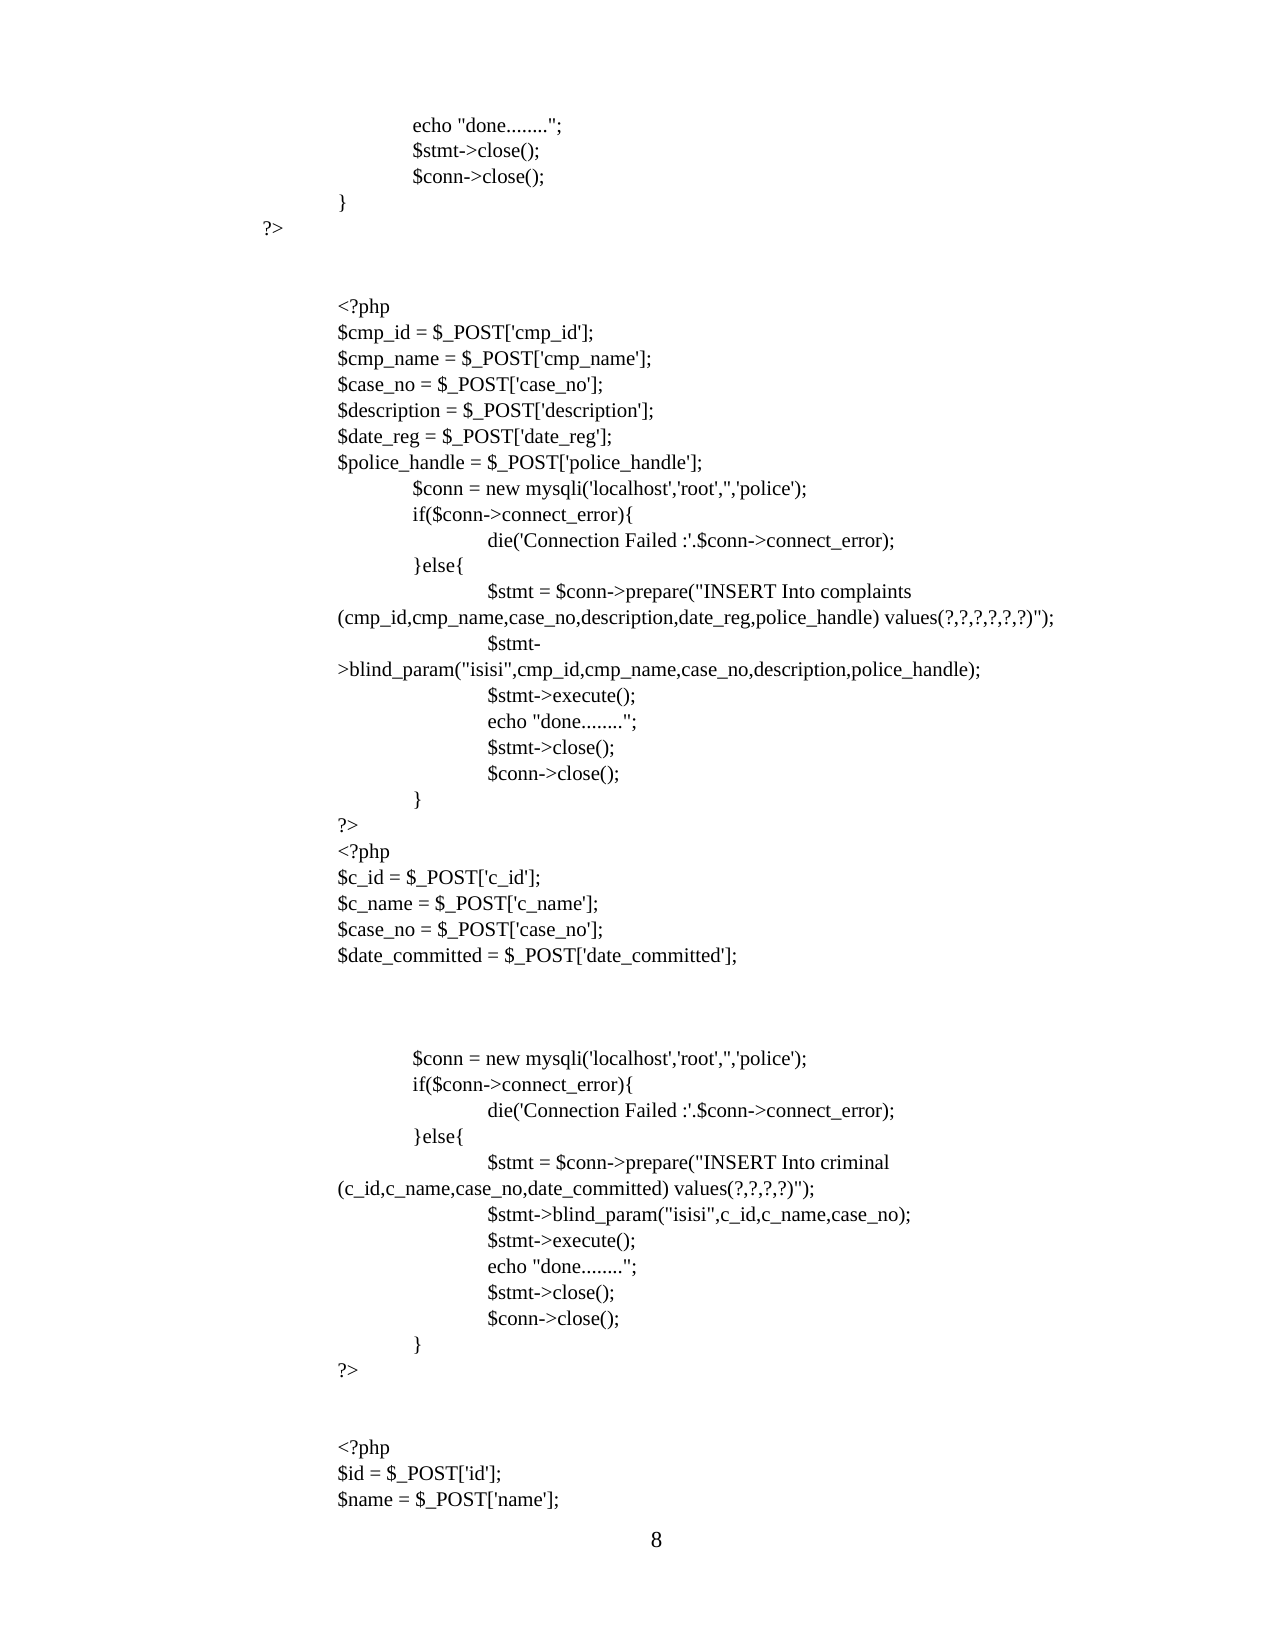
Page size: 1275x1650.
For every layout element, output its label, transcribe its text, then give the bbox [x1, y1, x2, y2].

text $cmp_name = $_POST['cmp_name']; [337, 346, 1125, 370]
text } [337, 1332, 1125, 1356]
text ?> [337, 813, 1125, 837]
text $conn->close(); [337, 761, 1125, 785]
text if($conn->connect_error){ [337, 502, 1125, 526]
text $stmt->execute(); [337, 683, 1125, 707]
text <?php [337, 1435, 1125, 1459]
text $conn = new mysqli('localhost','root','','police'); [337, 476, 1125, 500]
text echo "done........"; [337, 709, 1125, 733]
text }else{ [337, 553, 1125, 577]
text $conn->close(); [412, 164, 1125, 188]
text if($conn->connect_error){ [337, 1072, 1125, 1096]
text die('Connection Failed :'.$conn->connect_error); [337, 1098, 1125, 1122]
text $c_name = $_POST['c_name']; [337, 891, 1125, 915]
text $c_id = $_POST['c_id']; [337, 865, 1125, 889]
text } [337, 787, 1125, 811]
text $date_reg = $_POST['date_reg']; [337, 424, 1125, 448]
text $stmt->close(); [337, 735, 1125, 759]
text $cmp_id = $_POST['cmp_id']; [337, 320, 1125, 344]
text echo "done........"; [337, 1254, 1125, 1278]
text <?php [337, 839, 1125, 863]
text $case_no = $_POST['case_no']; [337, 372, 1125, 396]
text $conn->close(); [337, 1306, 1125, 1330]
text $police_handle = $_POST['police_handle']; [337, 450, 1125, 474]
text $stmt = $conn->prepare("INSERT Into complaints (cmp_id,cmp_name,case_no,description,date_reg,police_handle) values(?,?,?,?,?,?)"); [337, 579, 1125, 629]
text <?php [337, 294, 1125, 318]
text $date_committed = $_POST['date_committed']; [337, 942, 1125, 967]
text die('Connection Failed :'.$conn->connect_error); [337, 527, 1125, 552]
text $stmt->close(); [412, 138, 1125, 162]
text $id = $_POST['id']; [337, 1461, 1125, 1485]
text } [337, 190, 1125, 214]
text $conn = new mysqli('localhost','root','','police'); [337, 1046, 1125, 1070]
text ?> [337, 1357, 1125, 1382]
text $description = $_POST['description']; [337, 398, 1125, 422]
text $stmt = $conn->prepare("INSERT Into criminal (c_id,c_name,case_no,date_committed) values(?,?,?,?)"); [337, 1150, 1125, 1200]
text $stmt->execute(); [337, 1228, 1125, 1252]
text echo "done........"; [412, 112, 1125, 137]
text $stmt->blind_param("isisi",cmp_id,cmp_name,case_no,description,police_handle); [337, 631, 1125, 681]
text }else{ [337, 1124, 1125, 1148]
text ?> [262, 216, 1125, 240]
text $case_no = $_POST['case_no']; [337, 917, 1125, 941]
text $stmt->blind_param("isisi",c_id,c_name,case_no); [337, 1202, 1125, 1226]
text $stmt->close(); [337, 1280, 1125, 1304]
text $name = $_POST['name']; [337, 1487, 1125, 1511]
